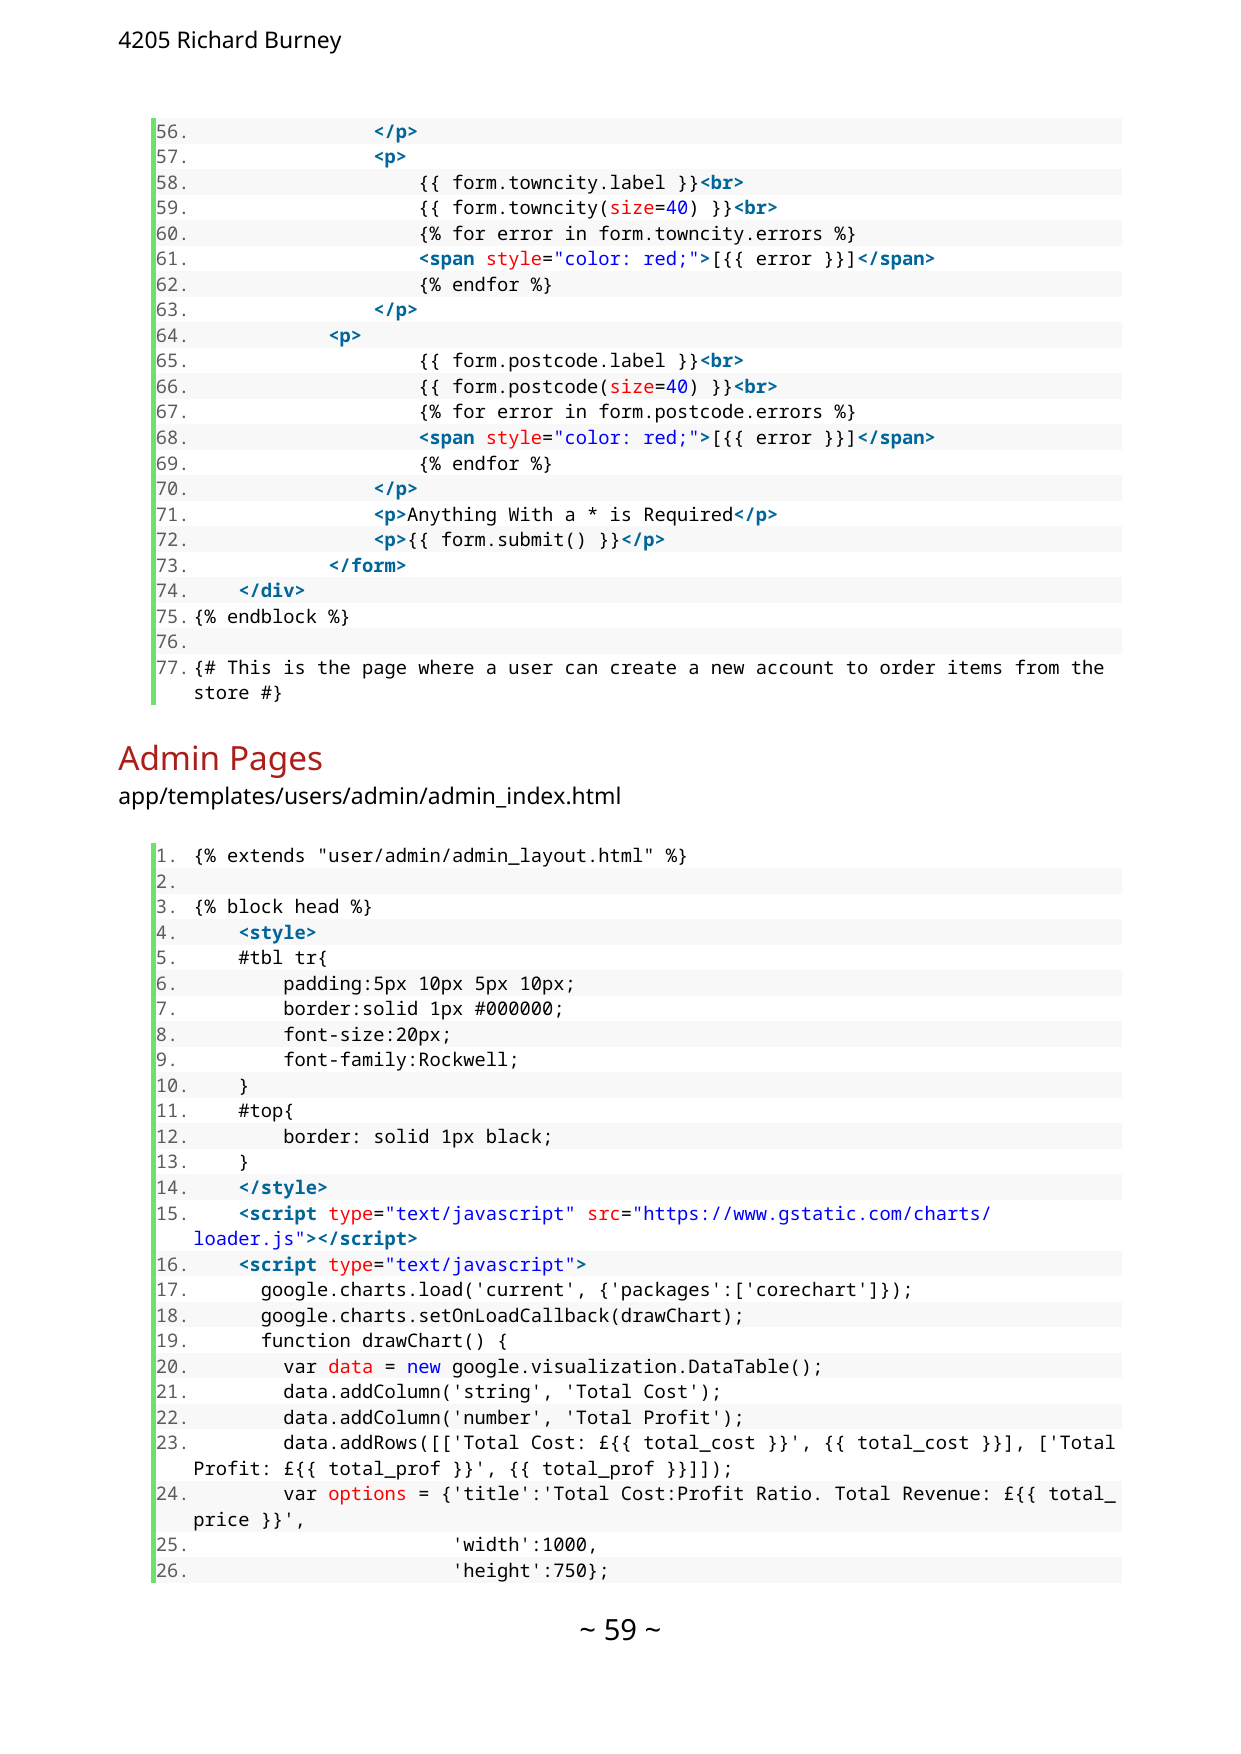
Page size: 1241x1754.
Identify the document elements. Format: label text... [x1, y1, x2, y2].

list function drawChart() { [156, 1327, 1122, 1353]
list var options = {'title':'Total Cost:Profit Ratio. Total Revenue: £{{ total_price }}', [156, 1481, 1122, 1532]
list } [156, 1149, 1122, 1174]
list </style> [156, 1174, 1122, 1200]
list <script type="text/javascript" src="https://www.gstatic.com/charts/loader.js"></script> [156, 1200, 1122, 1251]
list } [156, 1072, 1122, 1098]
list border:solid 1px #000000; [156, 996, 1122, 1021]
list font-family:Rockwell; [156, 1047, 1122, 1072]
list <p>Anything With a * is Required</p> [156, 501, 1122, 526]
list {% endfor %} [156, 450, 1122, 475]
list {% endblock %} [156, 603, 1122, 628]
list {% for error in form.towncity.errors %} [156, 220, 1122, 246]
list data.addRows([['Total Cost: £{{ total_cost }}', {{ total_cost }}], ['Total Profit: £{{ total_prof }}', {{ total_prof }}]]); [156, 1429, 1122, 1481]
list {% block head %} [156, 894, 1122, 919]
list </p> [156, 297, 1122, 322]
list <style> [156, 919, 1122, 945]
list {% extends "user/admin/admin_layout.html" %} [156, 843, 1122, 868]
list {{ form.towncity(size=40) }}<br> [156, 195, 1122, 220]
list #top{ [156, 1098, 1122, 1123]
list </form> [156, 552, 1122, 577]
list 'width':1000, [156, 1532, 1122, 1557]
list {# This is the page where a user can create a new account to order items from the store #} [156, 654, 1122, 705]
subtitle Admin Pages [118, 734, 1122, 780]
list <span style="color: red;">[{{ error }}]</span> [156, 424, 1122, 450]
list </p> [156, 475, 1122, 501]
list data.addColumn('number', 'Total Profit'); [156, 1404, 1122, 1429]
list data.addColumn('string', 'Total Cost'); [156, 1378, 1122, 1404]
list <script type="text/javascript"> [156, 1251, 1122, 1276]
list font-size:20px; [156, 1021, 1122, 1047]
list <p> [156, 144, 1122, 169]
list {{ form.postcode.label }}<br> [156, 348, 1122, 373]
text app/templates/users/admin/admin_index.html [118, 780, 1122, 811]
list google.charts.setOnLoadCallback(drawChart); [156, 1302, 1122, 1327]
list border: solid 1px black; [156, 1123, 1122, 1149]
list {{ form.towncity.label }}<br> [156, 169, 1122, 195]
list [156, 246, 1122, 271]
list {{ form.postcode(size=40) }}<br> [156, 373, 1122, 399]
list padding:5px 10px 5px 10px; [156, 970, 1122, 996]
list {% endfor %} [156, 271, 1122, 297]
list google.charts.load('current', {'packages':['corechart']}); [156, 1276, 1122, 1302]
list #tbl tr{ [156, 945, 1122, 970]
list var data = new google.visualization.DataTable(); [156, 1353, 1122, 1378]
list </p> [156, 118, 1122, 144]
list {% for error in form.postcode.errors %} [156, 399, 1122, 424]
list <p> [156, 322, 1122, 348]
list </div> [156, 577, 1122, 603]
list <p>{{ form.submit() }}</p> [156, 526, 1122, 552]
list 'height':750}; [156, 1557, 1122, 1583]
